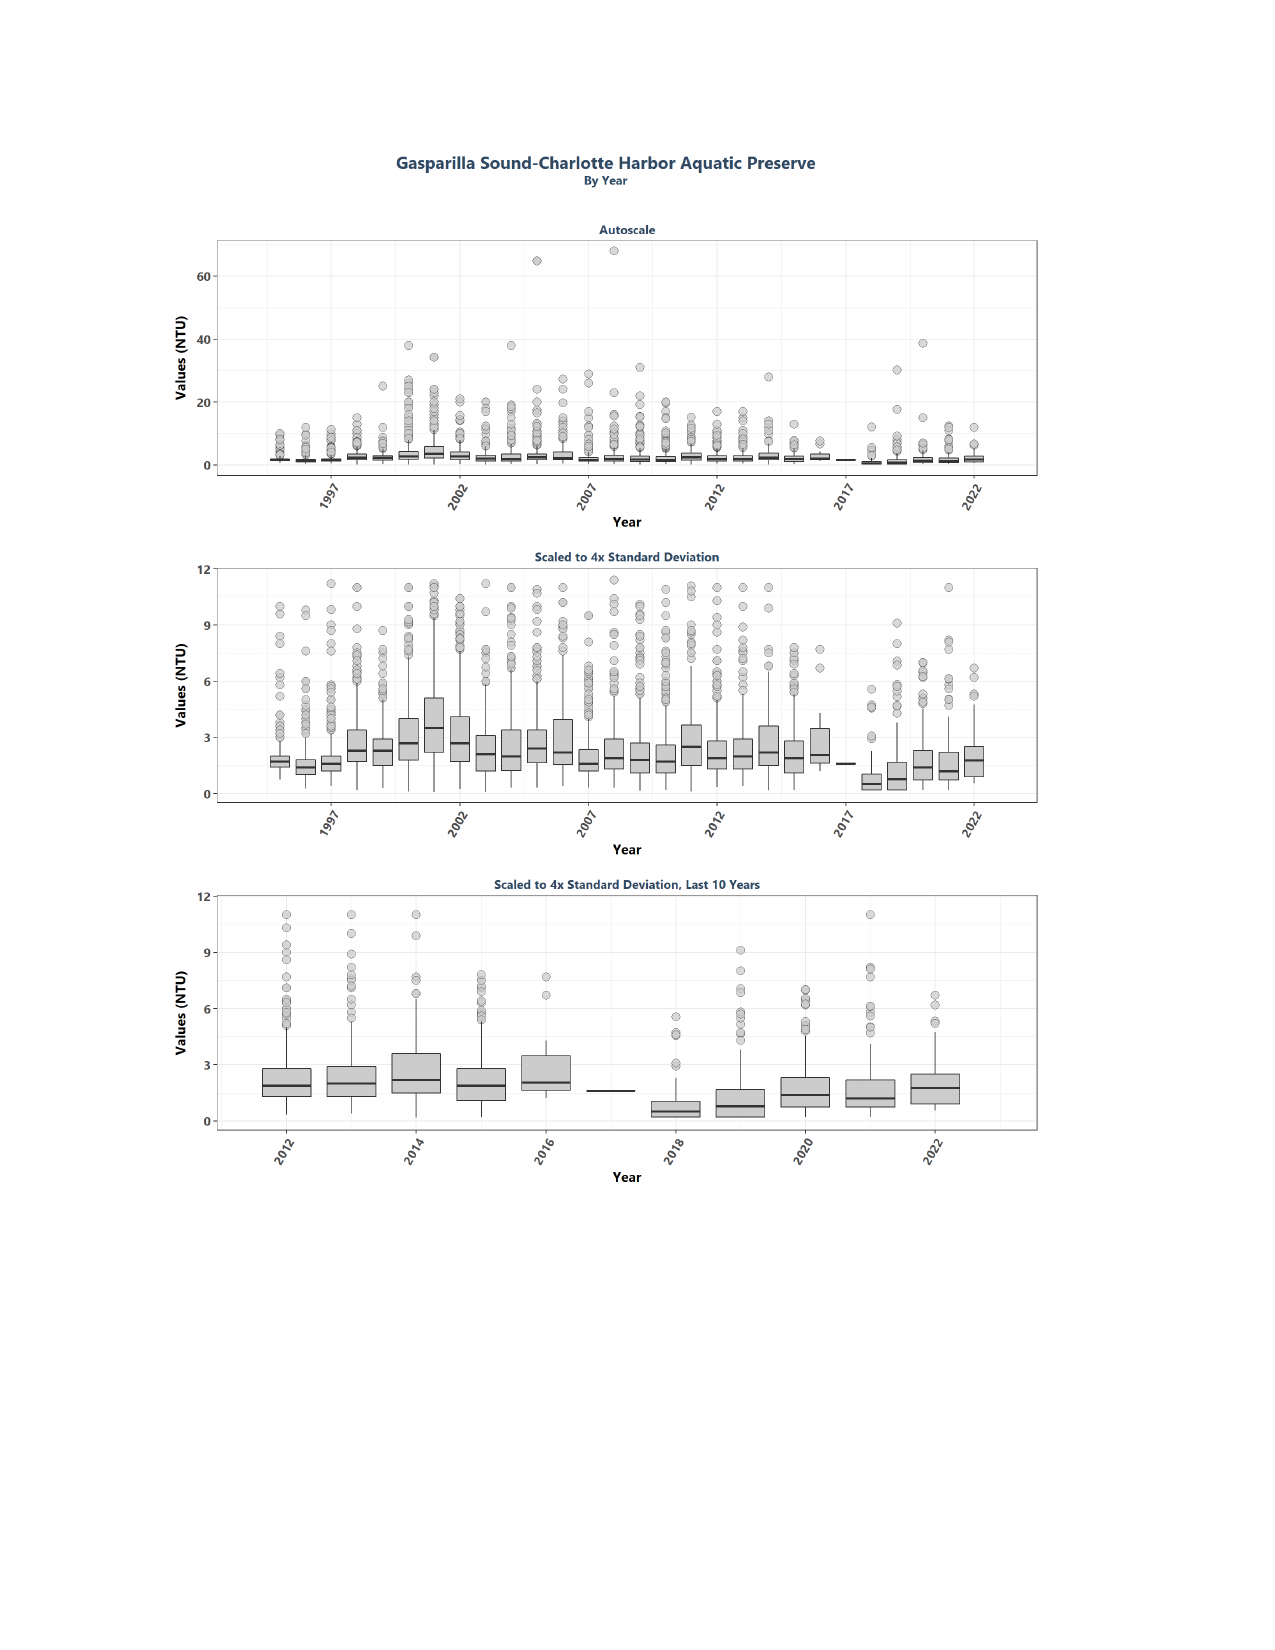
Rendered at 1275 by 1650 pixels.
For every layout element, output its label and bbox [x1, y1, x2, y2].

picture [168, 150, 1044, 1200]
